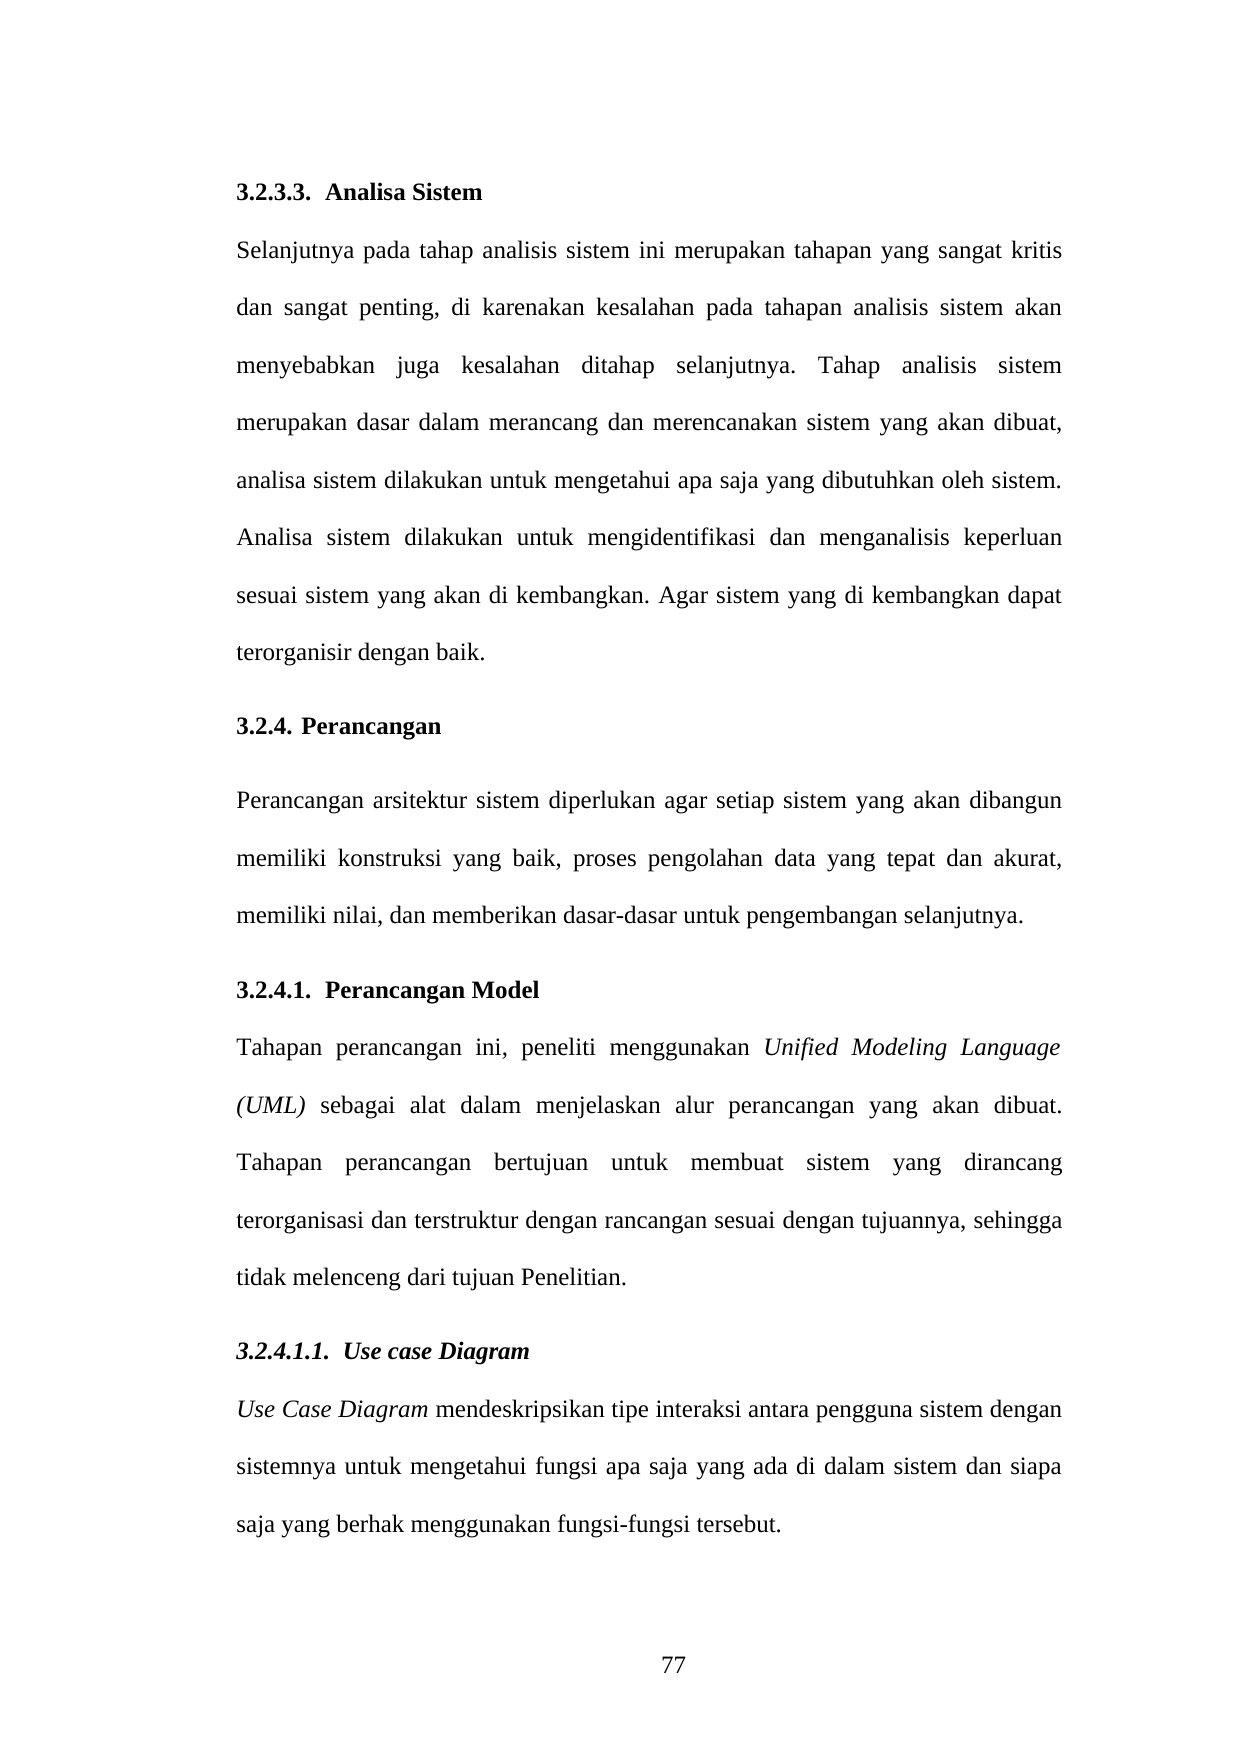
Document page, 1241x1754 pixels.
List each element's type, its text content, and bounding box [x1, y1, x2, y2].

text Perancangan arsitektur sistem diperlukan agar setiap sistem yang akan dibangun memiliki konstruksi yang baik, proses pengolahan data yang tepat dan akurat, memiliki nilai, dan memberikan dasar-dasar untuk pengembangan selanjutnya. [236, 786, 1063, 929]
text Tahapan perancangan ini, peneliti menggunakan Unified Modeling Language (UML) sebagai alat dalam menjelaskan alur perancangan yang akan dibuat. Tahapan perancangan bertujuan untuk membuat sistem yang dirancang terorganisasi dan terstruktur dengan rancangan sesuai dengan tujuannya, sehingga tidak melenceng dari tujuan Penelitian. [236, 1032, 1063, 1291]
subtitle Perancangan [236, 711, 1063, 740]
text Use Case Diagram mendeskripsikan tipe interaksi antara pengguna sistem dengan sistemnya untuk mengetahui fungsi apa saja yang ada di dalam sistem dan siapa saja yang berhak menggunakan fungsi-fungsi tersebut. [236, 1394, 1063, 1538]
subtitle Perancangan Model [236, 975, 1063, 1003]
subtitle Analisa Sistem [236, 177, 1063, 206]
text Selanjutnya pada tahap analisis sistem ini merupakan tahapan yang sangat kritis dan sangat penting, di karenakan kesalahan pada tahapan analisis sistem akan menyebabkan juga kesalahan ditahap selanjutnya. Tahap analisis sistem merupakan dasar dalam merancang dan merencanakan sistem yang akan dibuat, analisa sistem dilakukan untuk mengetahui apa saja yang dibutuhkan oleh sistem. Analisa sistem dilakukan untuk mengidentifikasi dan menganalisis keperluan sesuai sistem yang akan di kembangkan. Agar sistem yang di kembangkan dapat terorganisir dengan baik. [236, 235, 1063, 666]
subtitle Use case Diagram [236, 1336, 1063, 1365]
